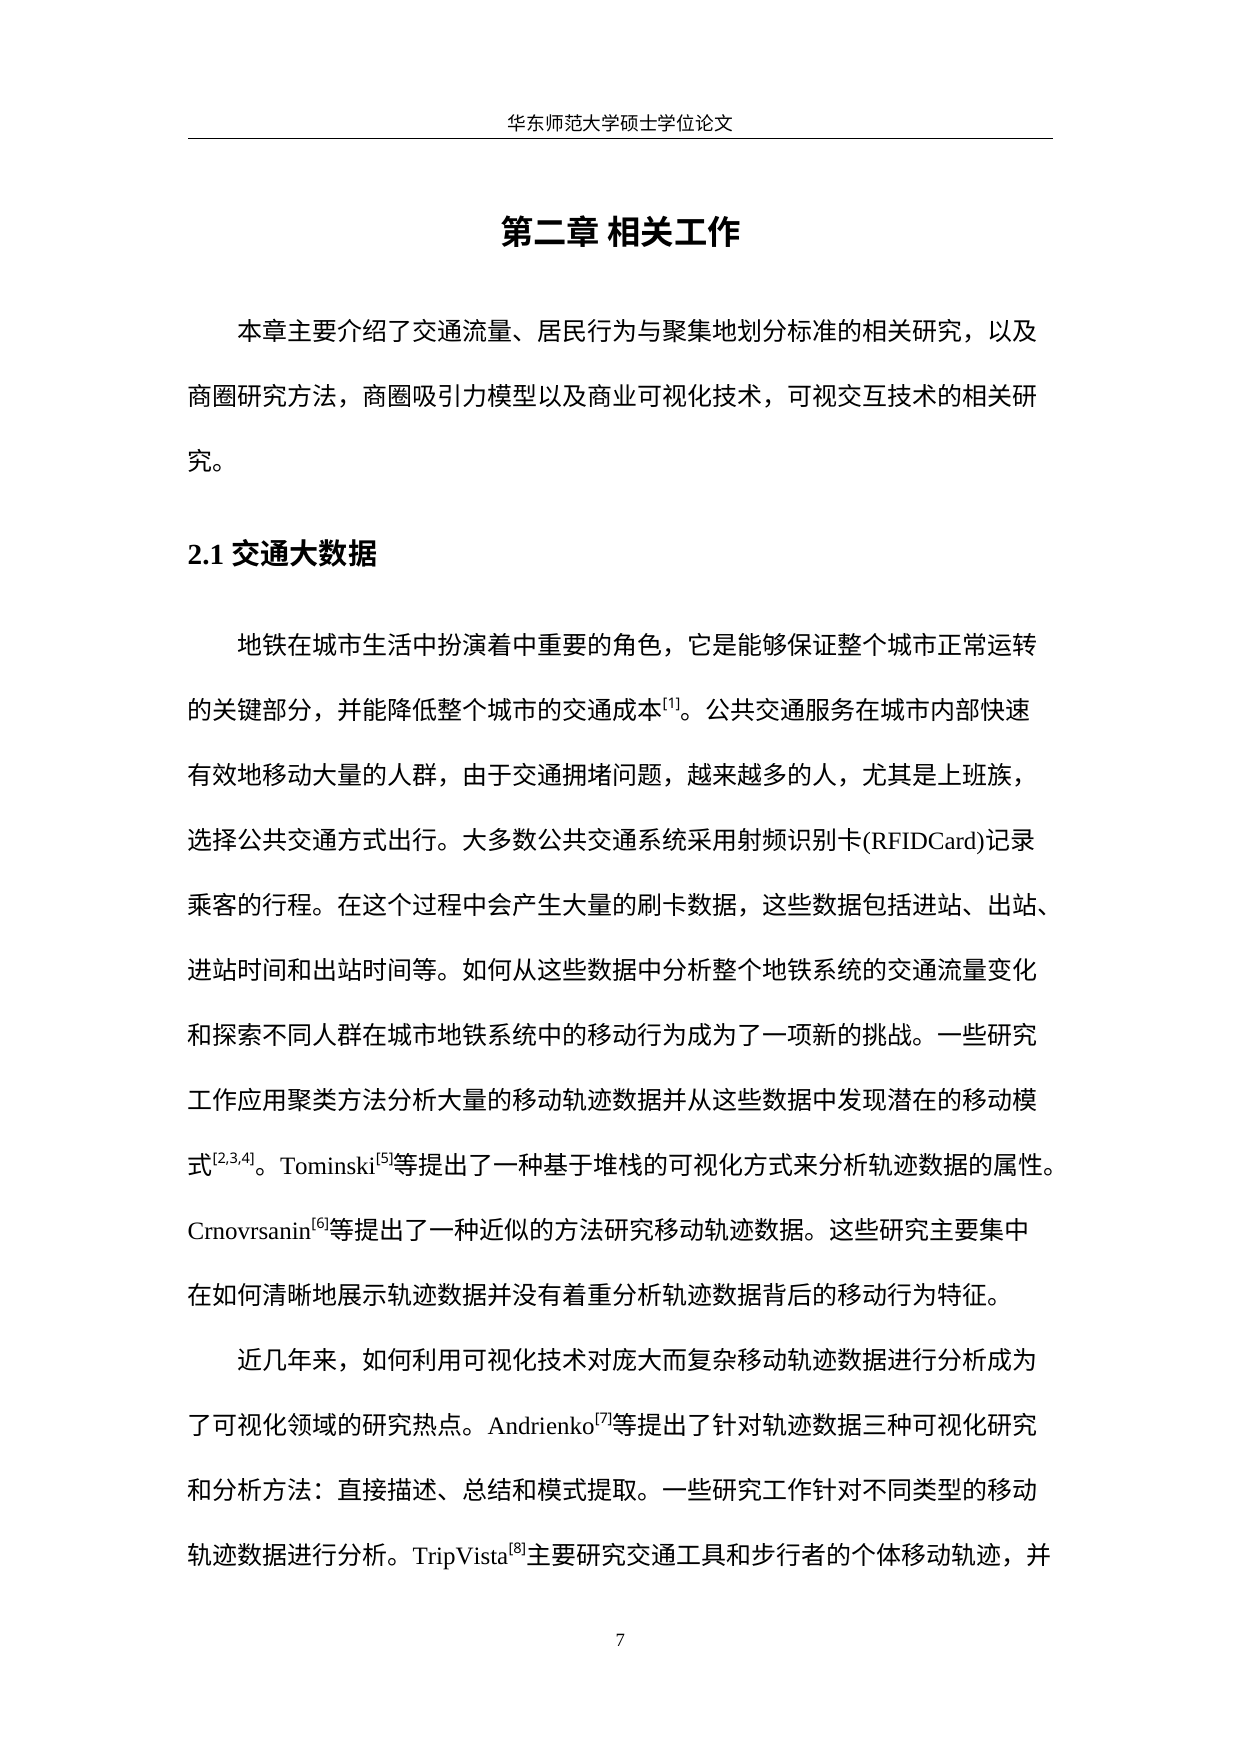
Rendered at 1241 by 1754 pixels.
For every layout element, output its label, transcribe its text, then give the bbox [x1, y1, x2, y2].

subtitle 2.1 交通大数据 [187, 519, 1053, 584]
text 地铁在城市生活中扮演着中重要的角色，它是能够保证整个城市正常运转的关键部分，并能降低整个城市的交通成本[1]。公共交通服务在城市内部快速有效地移动大量的人群，由于交通拥堵问题，越来越多的人，尤其是上班族，选择公共交通方式出行。大多数公共交通系统采用射频识别卡(RFIDCard)记录乘客的行程。在这个过程中会产生大量的刷卡数据，这些数据包括进站、出站、进站时间和出站时间等。如何从这些数据中分析整个地铁系统的交通流量变化和探索不同人群在城市地铁系统中的移动行为成为了一项新的挑战。一些研究工作应用聚类方法分析大量的移动轨迹数据并从这些数据中发现潜在的移动模式[2,3,4]。Tominski[5]等提出了一种基于堆栈的可视化方式来分析轨迹数据的属性。Crnovrsanin[6]等提出了一种近似的方法研究移动轨迹数据。这些研究主要集中在如何清晰地展示轨迹数据并没有着重分析轨迹数据背后的移动行为特征。 [187, 611, 1053, 1326]
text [187, 1326, 1053, 1586]
subtitle 第二章 相关工作 [187, 197, 1053, 262]
text 本章主要介绍了交通流量、居民行为与聚集地划分标准的相关研究，以及商圈研究方法，商圈吸引力模型以及商业可视化技术，可视交互技术的相关研究。 [187, 297, 1053, 492]
